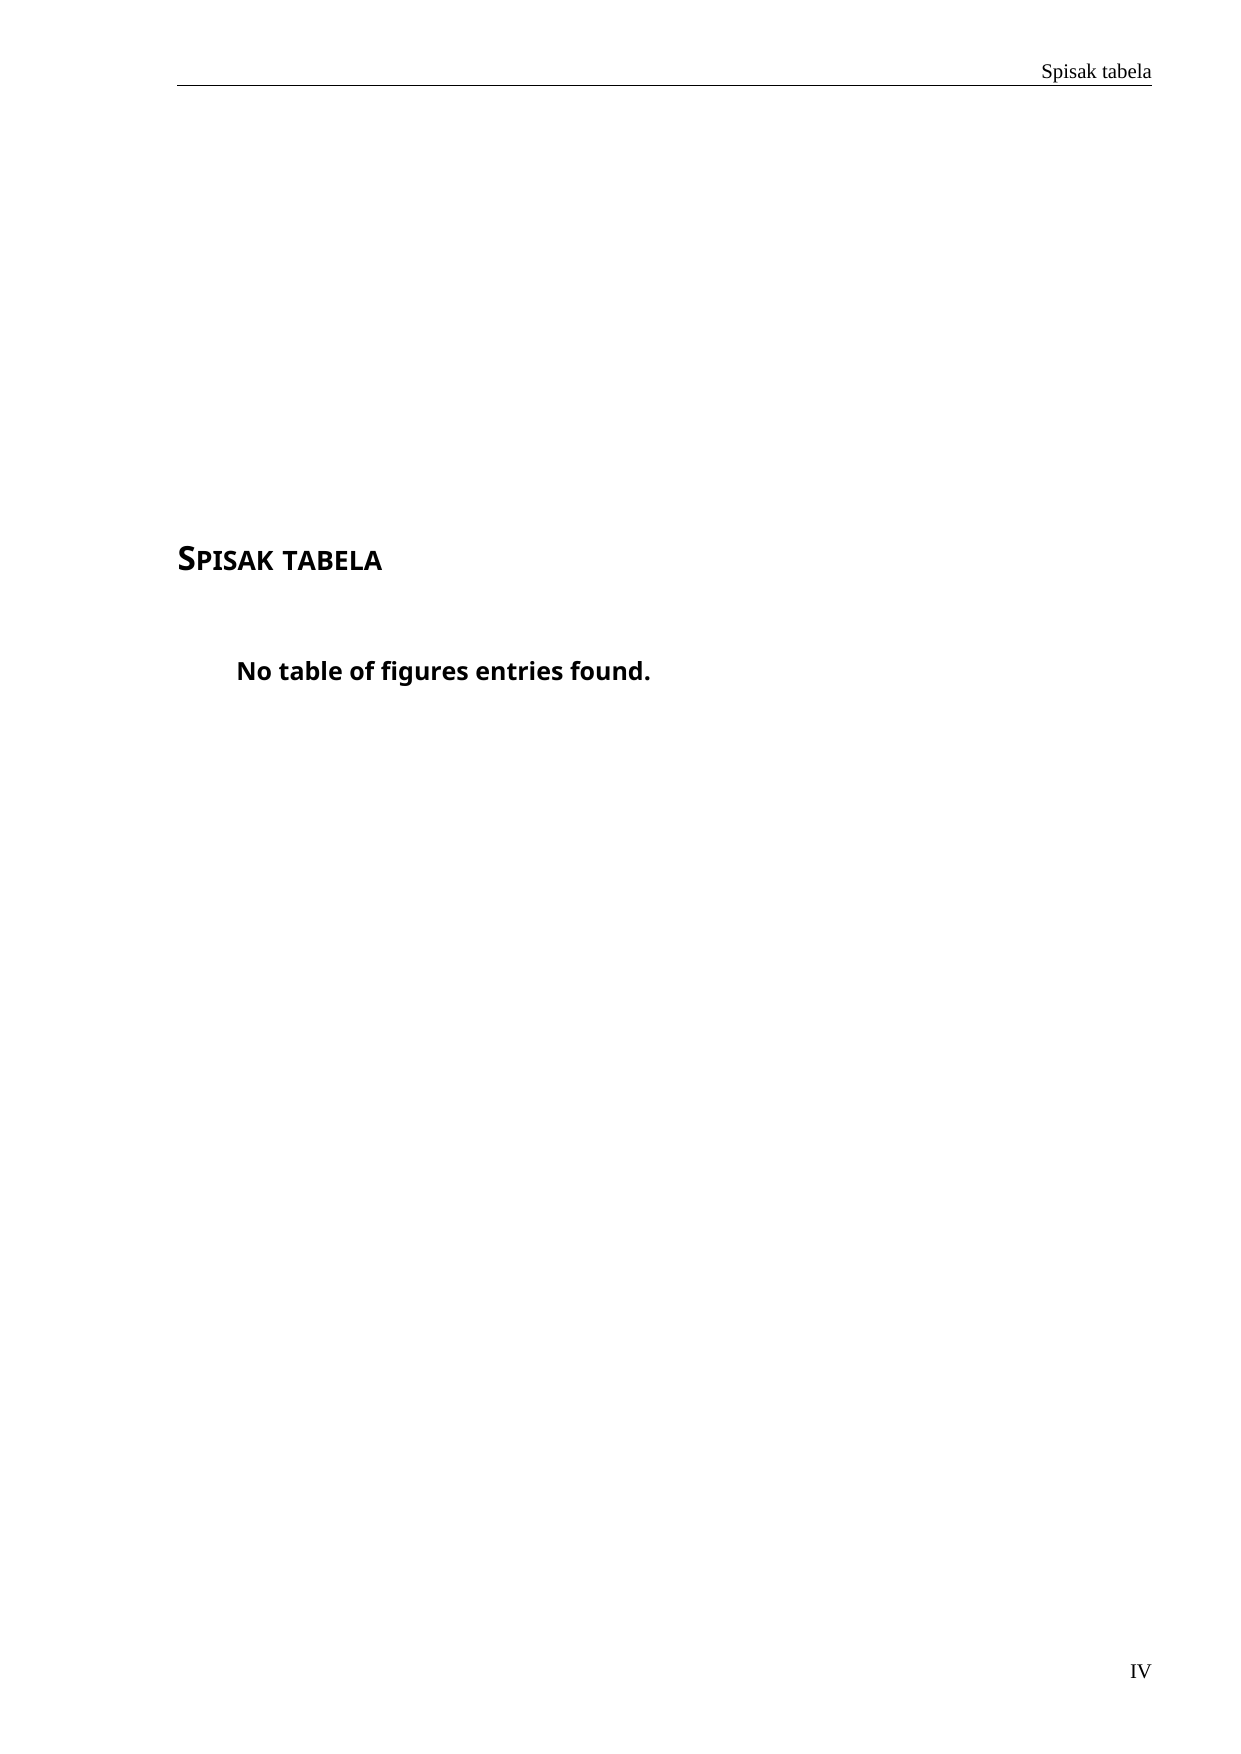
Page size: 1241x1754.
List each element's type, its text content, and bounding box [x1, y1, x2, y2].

text No table of figures entries found. [177, 654, 1152, 688]
text Spisak tabela [177, 535, 1152, 580]
